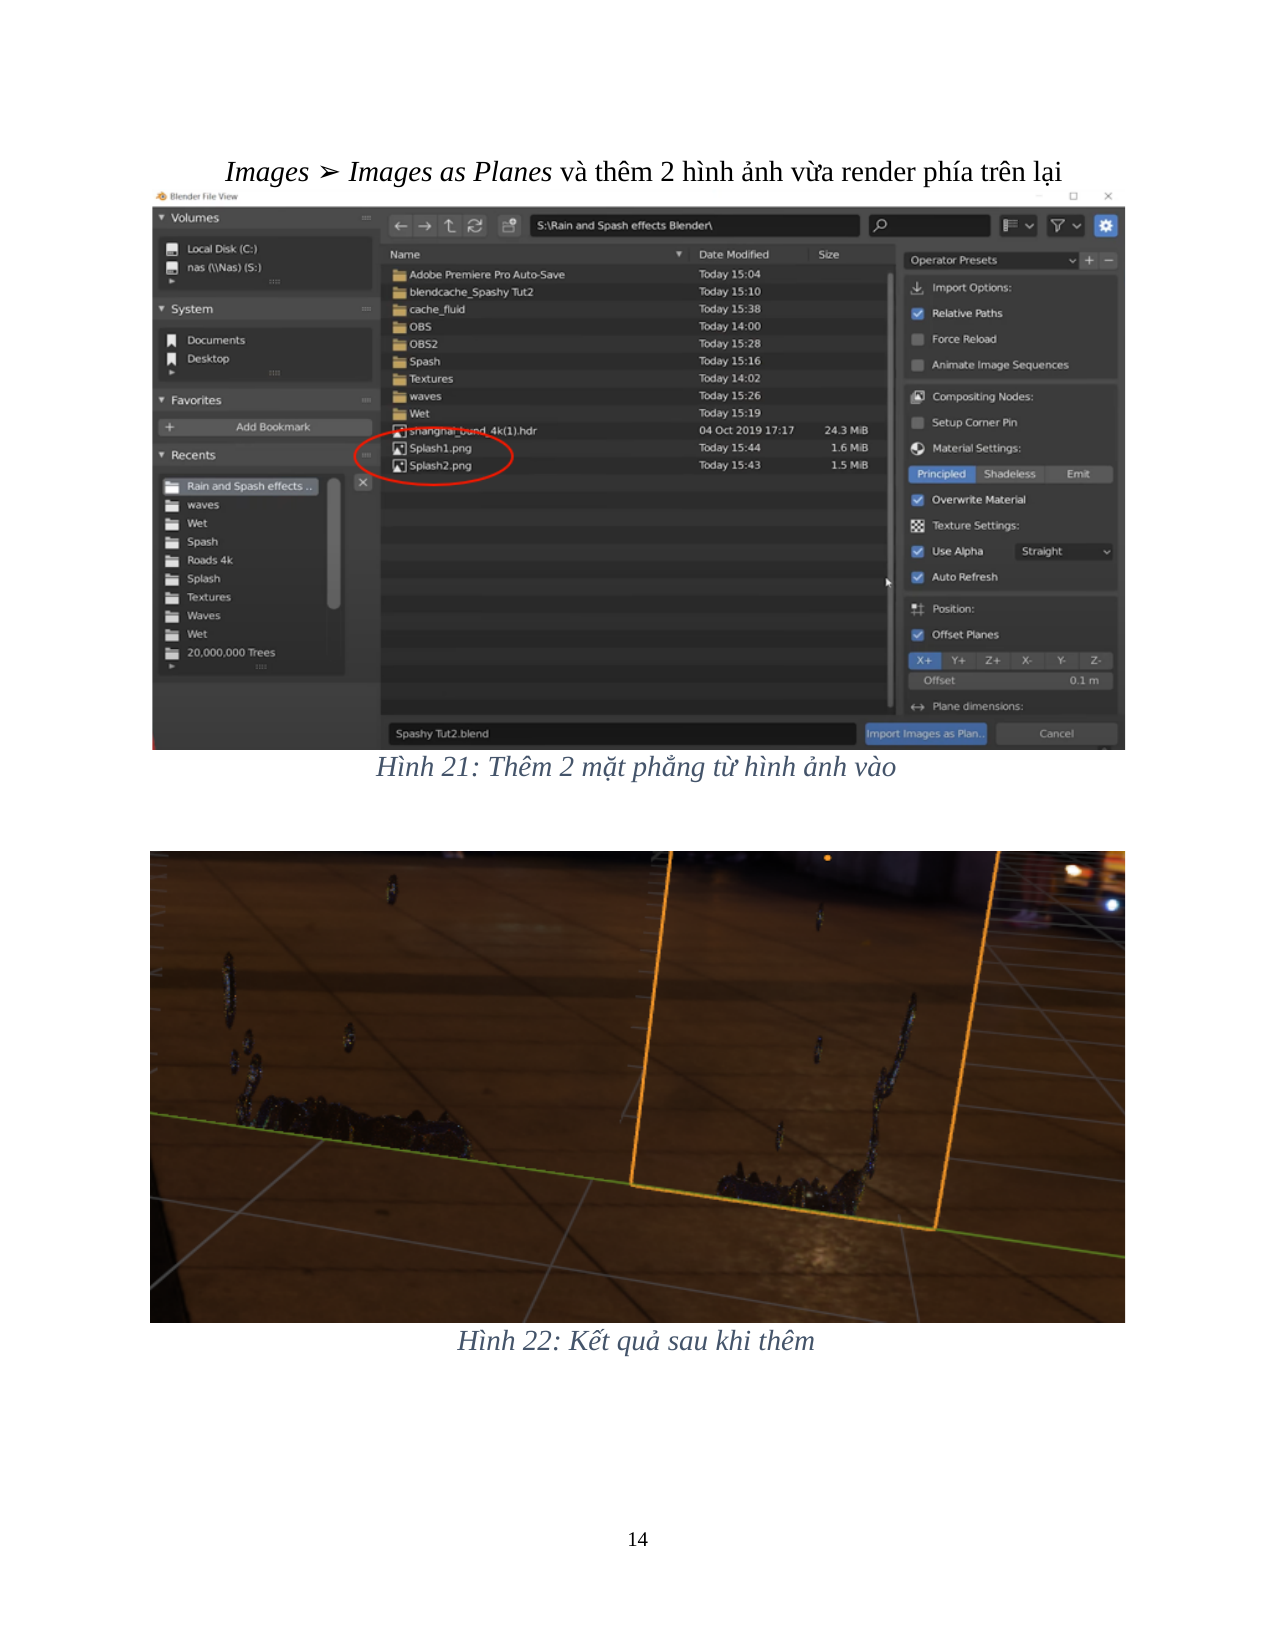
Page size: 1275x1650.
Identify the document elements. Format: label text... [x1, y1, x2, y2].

text Hình 21: Thêm 2 mặt phẳng từ hình ảnh vào [150, 750, 1125, 783]
text Hình 22: Kết quả sau khi thêm [150, 1323, 1125, 1356]
text Images ➢ Images as Planes và thêm 2 hình ảnh vừa render phía trên lại [150, 150, 1125, 189]
picture [150, 189, 1125, 750]
picture [150, 851, 1125, 1323]
